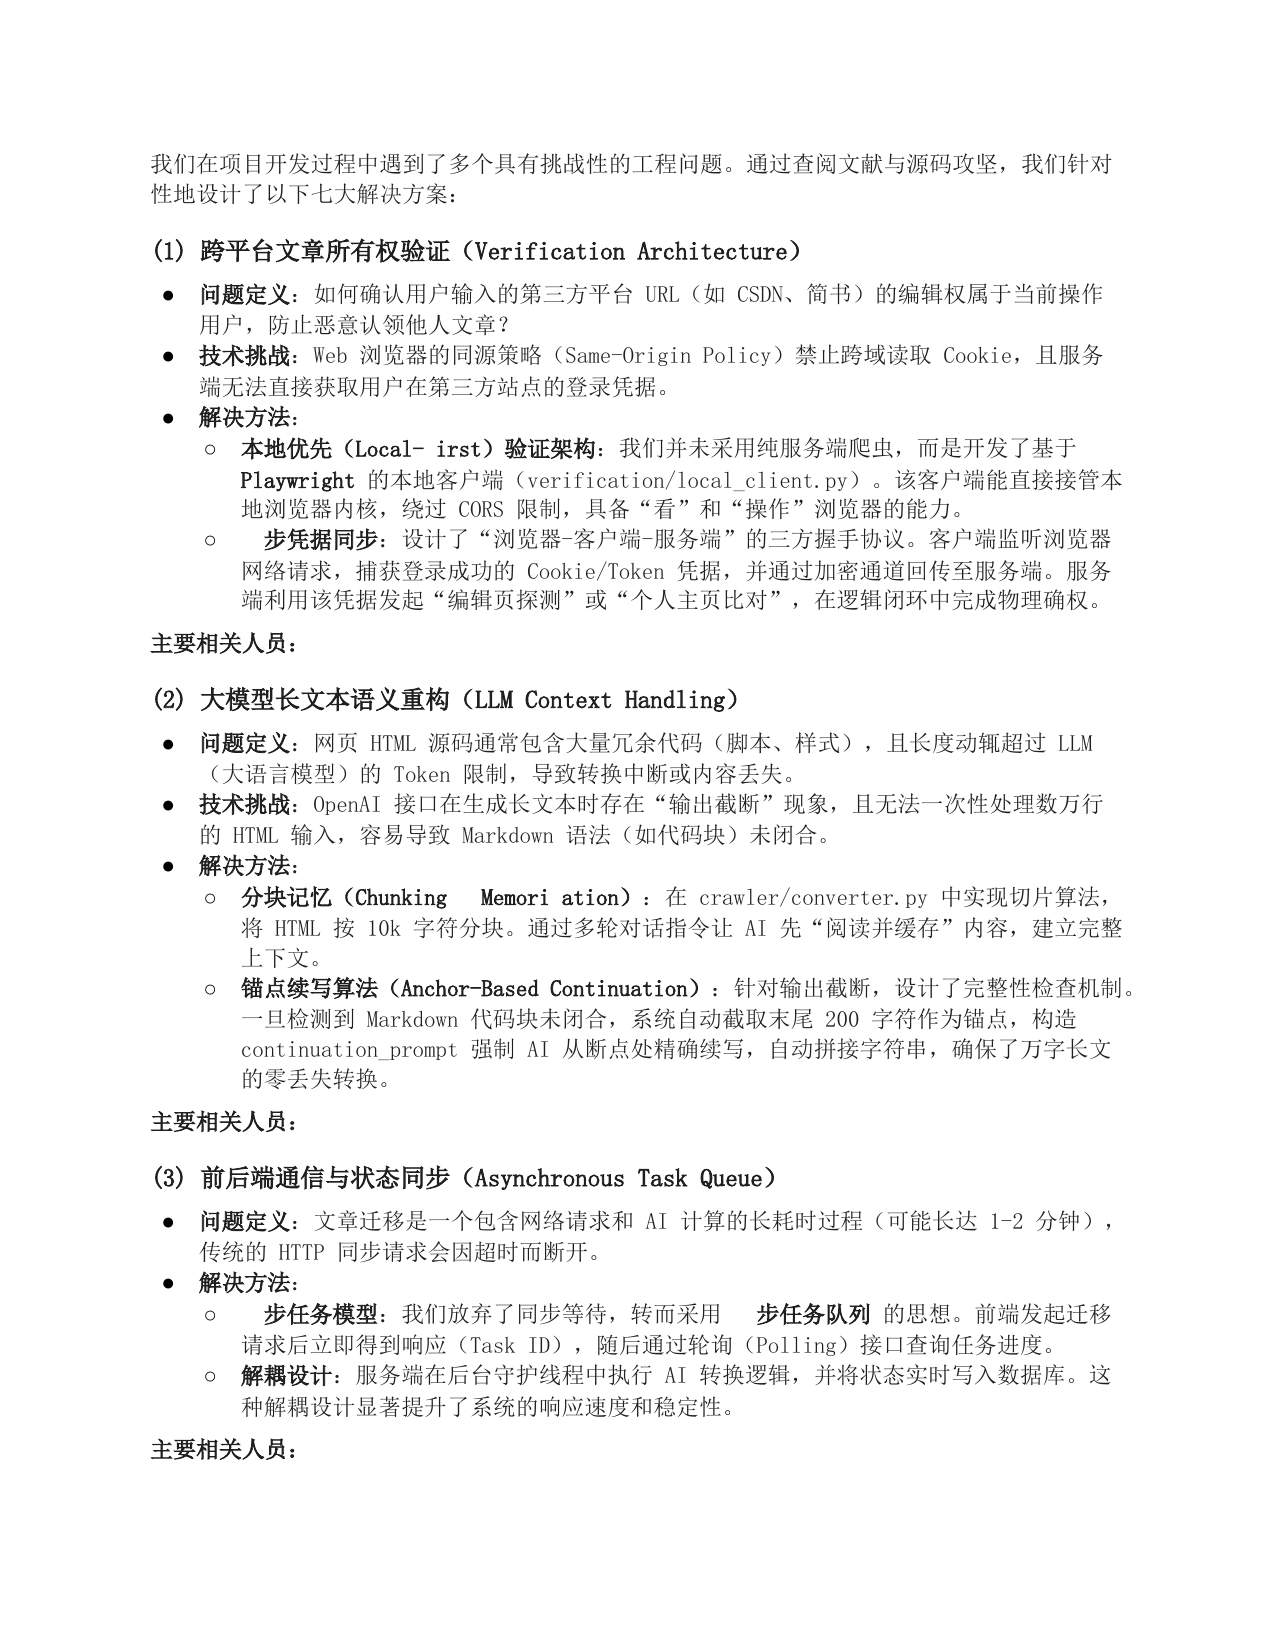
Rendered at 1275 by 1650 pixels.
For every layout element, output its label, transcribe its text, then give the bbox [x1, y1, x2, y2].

subtitle (1) 跨平台文章所有权验证（Verification Architecture） [150, 234, 1125, 263]
list 解决方法： [161, 1268, 1125, 1296]
list 异步任务模型：我们放弃了同步等待，转而采用 异步任务队列 的思想。前端发起迁移请求后立即得到响应（Task ID），随后通过轮询（Polling）接口查询任务进度。 [203, 1299, 1125, 1357]
list 问题定义：网页 HTML 源码通常包含大量冗余代码（脚本、样式），且长度动辄超过 LLM（大语言模型）的 Token 限制，导致转换中断或内容丢失。 [161, 728, 1125, 786]
text 主要相关人员：郑东泽 [150, 1434, 1125, 1461]
list 解决方法： [161, 851, 1125, 878]
list 锚点续写算法（Anchor-Based Continuation）：针对输出截断，设计了完整性检查机制。一旦检测到 Markdown 代码块未闭合，系统自动截取末尾 200 字符作为锚点，构造 continuation_prompt 强制 AI 从断点处精确续写，自动拼接字符串，确保了万字长文的零丢失转换。 [203, 973, 1125, 1091]
text 主要相关人员：吴羽晗 [150, 1107, 1125, 1133]
list 解耦设计：服务端在后台守护线程中执行 AI 转换逻辑，并将状态实时写入数据库。这种解耦设计显著提升了系统的响应速度和稳定性。 [203, 1361, 1125, 1418]
list 分块记忆（Chunking & Memorization）：在 crawler/converter.py 中实现切片算法，将 HTML 按 10k 字符分块。通过多轮对话指令让 AI 先“阅读并缓存”内容，建立完整上下文。 [203, 882, 1125, 970]
list 问题定义：如何确认用户输入的第三方平台 URL（如 CSDN、简书）的编辑权属于当前操作用户，防止恶意认领他人文章？ [161, 279, 1125, 337]
list 异步凭据同步：设计了“浏览器-客户端-服务端”的三方握手协议。客户端监听浏览器网络请求，捕获登录成功的 Cookie/Token 凭据，并通过加密通道回传至服务端。服务端利用该凭据发起“编辑页探测”或“个人主页比对”，在逻辑闭环中完成物理确权。 [203, 525, 1125, 612]
subtitle (3) 前后端通信与状态同步（Asynchronous Task Queue） [150, 1161, 1125, 1190]
list 问题定义：文章迁移是一个包含网络请求和 AI 计算的长耗时过程（可能长达 1-2 分钟），传统的 HTTP 同步请求会因超时而断开。 [161, 1206, 1125, 1264]
subtitle (2) 大模型长文本语义重构（LLM Context Handling） [150, 683, 1125, 712]
text 我们在项目开发过程中遇到了多个具有挑战性的工程问题。通过查阅文献与源码攻坚，我们针对性地设计了以下七大解决方案： [150, 150, 1125, 206]
list 技术挑战：OpenAI 接口在生成长文本时存在“输出截断”现象，且无法一次性处理数万行的 HTML 输入，容易导致 Markdown 语法（如代码块）未闭合。 [161, 789, 1125, 847]
list 本地优先（Local-First）验证架构：我们并未采用纯服务端爬虫，而是开发了基于 Playwright 的本地客户端（verification/local_client.py）。该客户端能直接接管本地浏览器内核，绕过 CORS 限制，具备“看”和“操作”浏览器的能力。 [203, 434, 1125, 521]
list 解决方法： [161, 402, 1125, 430]
list 技术挑战：Web 浏览器的同源策略（Same-Origin Policy）禁止跨域读取 Cookie，且服务端无法直接获取用户在第三方站点的登录凭据。 [161, 341, 1125, 398]
text 主要相关人员：吴羽晗 [150, 628, 1125, 654]
